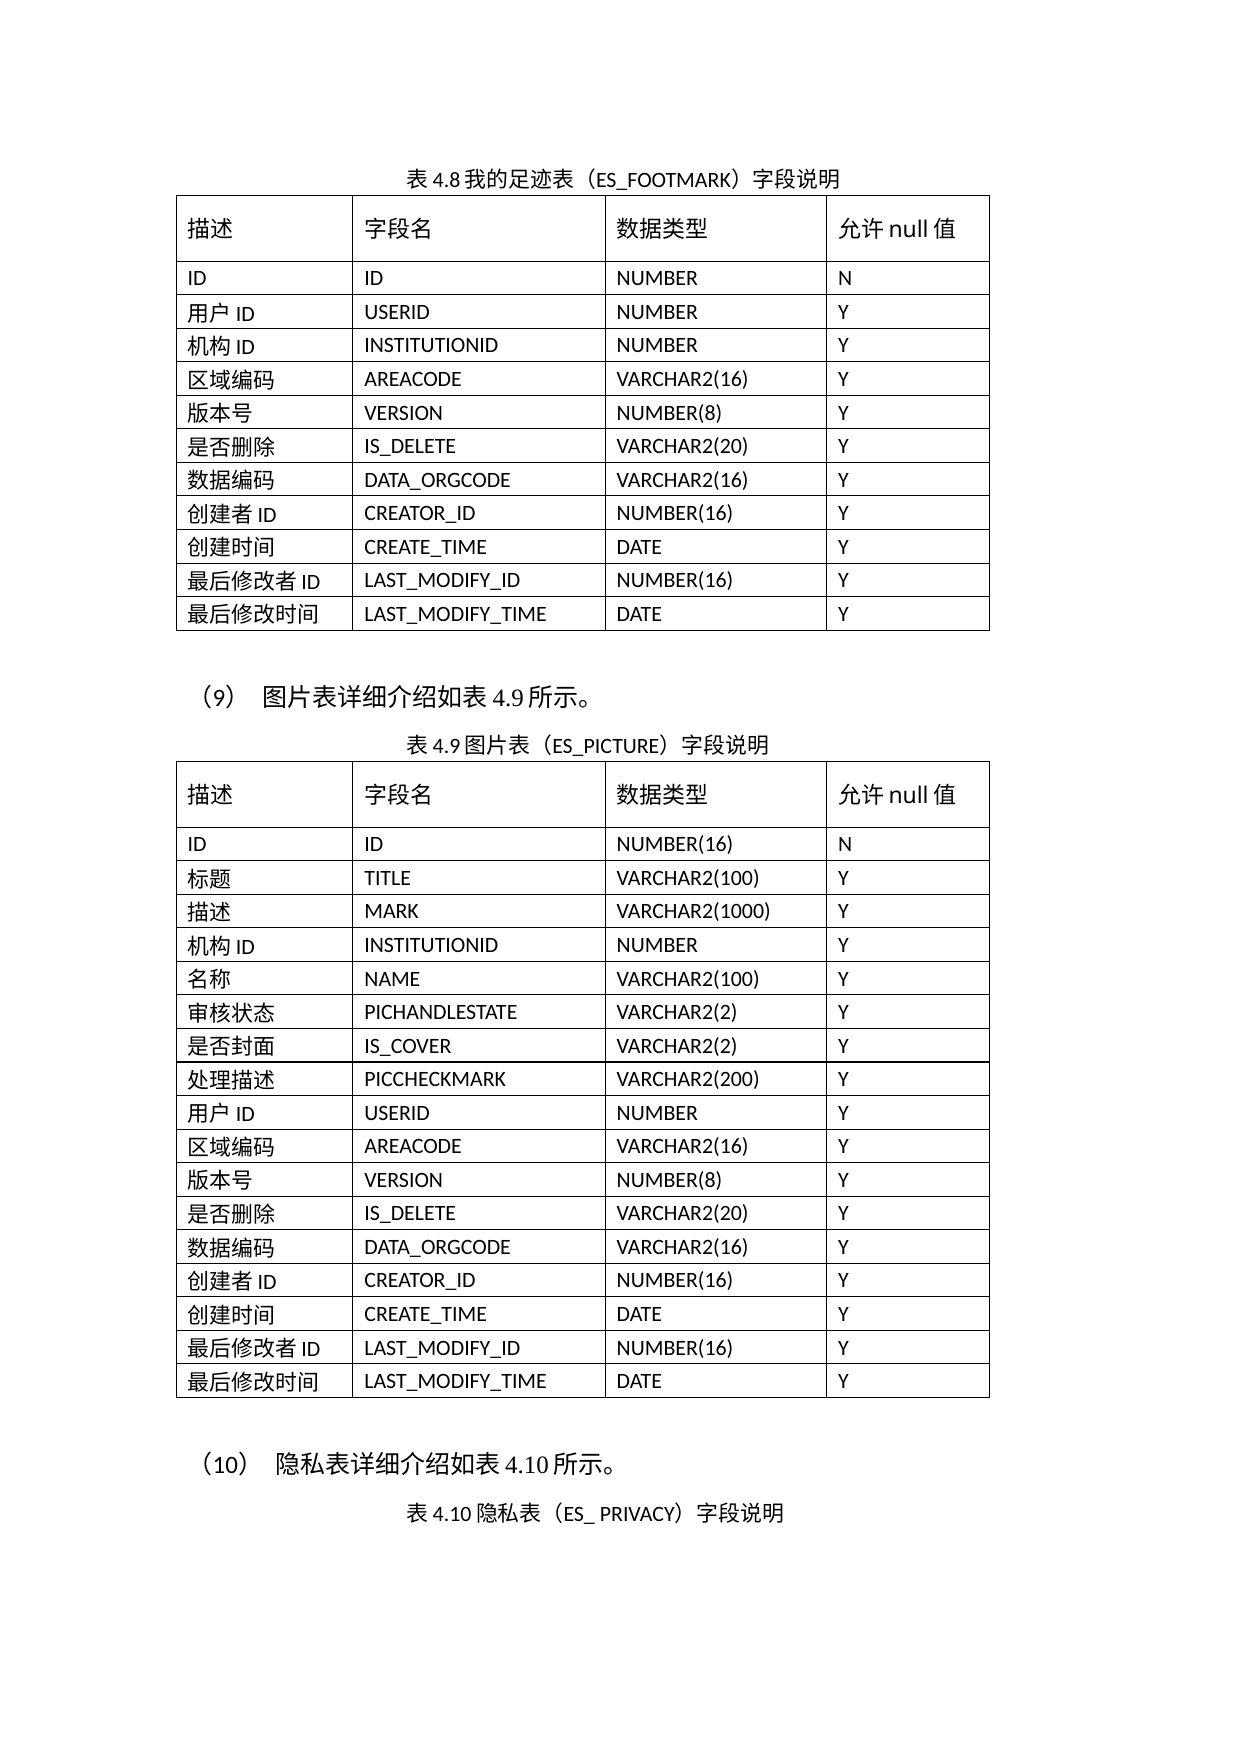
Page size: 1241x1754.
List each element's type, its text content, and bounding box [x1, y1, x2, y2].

table_cell VARCHAR2(16) [606, 1230, 826, 1263]
table_cell IS_DELETE [353, 1197, 605, 1229]
table_cell CREATOR_ID [353, 1264, 605, 1296]
table_cell N [827, 262, 989, 294]
table_cell 区域编码 [177, 362, 352, 395]
table_cell DATE [606, 1297, 826, 1330]
table_cell USERID [353, 295, 605, 328]
table_cell Y [827, 396, 989, 428]
table_cell Y [827, 429, 989, 462]
table_cell 区域编码 [177, 1130, 352, 1162]
table_cell 标题 [177, 861, 352, 894]
table_cell VARCHAR2(16) [606, 362, 826, 395]
table_cell VARCHAR2(1000) [606, 895, 826, 927]
table_cell 最后修改者ID [177, 1331, 352, 1363]
table_cell NUMBER(16) [606, 828, 826, 860]
table_cell LAST_MODIFY_ID [353, 564, 605, 596]
table_cell 机构ID [177, 329, 352, 361]
table_cell 描述 [177, 895, 352, 927]
table_cell VARCHAR2(200) [606, 1063, 826, 1095]
table_cell 名称 [177, 962, 352, 994]
table_cell VARCHAR2(16) [606, 463, 826, 495]
table_cell DATE [606, 530, 826, 562]
table_cell CREATE_TIME [353, 530, 605, 562]
table_cell Y [827, 564, 989, 596]
table_cell LAST_MODIFY_TIME [353, 597, 605, 629]
table_cell NUMBER [606, 1096, 826, 1128]
table_cell Y [827, 1197, 989, 1229]
table_cell Y [827, 1063, 989, 1095]
table_cell IS_DELETE [353, 429, 605, 462]
table_cell VARCHAR2(2) [606, 995, 826, 1028]
text 表4.10隐私表（ES_ PRIVACY）字段说明 [362, 1495, 1053, 1528]
table_cell VARCHAR2(20) [606, 429, 826, 462]
table_cell LAST_MODIFY_TIME [353, 1364, 605, 1397]
table_cell NUMBER(16) [606, 1264, 826, 1296]
table_cell 是否封面 [177, 1029, 352, 1061]
table_cell NUMBER(16) [606, 564, 826, 596]
table_cell 用户ID [177, 1096, 352, 1128]
table_cell Y [827, 995, 989, 1028]
table_cell DATE [606, 597, 826, 629]
table_cell NUMBER [606, 928, 826, 961]
table_cell VARCHAR2(100) [606, 861, 826, 894]
table_cell Y [827, 463, 989, 495]
table_cell INSTITUTIONID [353, 329, 605, 361]
table_header 数据类型 [606, 196, 826, 261]
table_cell TITLE [353, 861, 605, 894]
table_cell DATA_ORGCODE [353, 463, 605, 495]
table_cell NUMBER [606, 262, 826, 294]
table_cell 数据编码 [177, 463, 352, 495]
table_cell 创建者ID [177, 1264, 352, 1296]
table_cell Y [827, 530, 989, 562]
table_header 允许null值 [827, 762, 989, 827]
table_cell NUMBER(8) [606, 396, 826, 428]
table_cell 最后修改时间 [177, 1364, 352, 1397]
table_cell AREACODE [353, 362, 605, 395]
table_cell 版本号 [177, 1163, 352, 1196]
table_header 描述 [177, 196, 352, 261]
table_cell VARCHAR2(16) [606, 1130, 826, 1162]
table_cell N [827, 828, 989, 860]
table_cell DATE [606, 1364, 826, 1397]
table_cell Y [827, 1331, 989, 1363]
table_cell INSTITUTIONID [353, 928, 605, 961]
table_cell VARCHAR2(2) [606, 1029, 826, 1061]
table_cell MARK [353, 895, 605, 927]
table_cell 机构ID [177, 928, 352, 961]
table_cell Y [827, 1029, 989, 1061]
table_cell Y [827, 962, 989, 994]
table_cell Y [827, 1297, 989, 1330]
table_cell LAST_MODIFY_ID [353, 1331, 605, 1363]
table_cell 创建者ID [177, 496, 352, 529]
table_cell Y [827, 295, 989, 328]
table_cell 审核状态 [177, 995, 352, 1028]
table_cell VARCHAR2(100) [606, 962, 826, 994]
table_cell 创建时间 [177, 530, 352, 562]
table_cell NUMBER(16) [606, 1331, 826, 1363]
table_cell 是否删除 [177, 429, 352, 462]
table_cell VARCHAR2(20) [606, 1197, 826, 1229]
list 隐私表详细介绍如表4.10所示。 [187, 1430, 1053, 1495]
table_cell CREATE_TIME [353, 1297, 605, 1330]
table_cell 用户ID [177, 295, 352, 328]
table_header 字段名 [353, 196, 605, 261]
table_cell Y [827, 597, 989, 629]
text 表4.9图片表（ES_PICTURE）字段说明 [362, 728, 1053, 761]
table_cell VERSION [353, 1163, 605, 1196]
table_cell Y [827, 1130, 989, 1162]
table_cell NUMBER(16) [606, 496, 826, 529]
table_cell ID [177, 828, 352, 860]
table_header 字段名 [353, 762, 605, 827]
table_cell DATA_ORGCODE [353, 1230, 605, 1263]
table_cell 版本号 [177, 396, 352, 428]
table_cell PICHANDLESTATE [353, 995, 605, 1028]
table_cell CREATOR_ID [353, 496, 605, 529]
table_header 允许null值 [827, 196, 989, 261]
table_cell NUMBER [606, 295, 826, 328]
table_cell VERSION [353, 396, 605, 428]
table_cell NAME [353, 962, 605, 994]
table_cell Y [827, 928, 989, 961]
table_cell 最后修改者ID [177, 564, 352, 596]
table_cell Y [827, 895, 989, 927]
table_cell Y [827, 1096, 989, 1128]
table_cell Y [827, 496, 989, 529]
table_cell AREACODE [353, 1130, 605, 1162]
table_cell ID [353, 262, 605, 294]
table_cell ID [353, 828, 605, 860]
table_header 描述 [177, 762, 352, 827]
table_cell NUMBER [606, 329, 826, 361]
table_cell IS_COVER [353, 1029, 605, 1061]
table_cell Y [827, 1230, 989, 1263]
table_cell 创建时间 [177, 1297, 352, 1330]
text 表4.8我的足迹表（ES_FOOTMARK）字段说明 [362, 162, 1053, 194]
table_cell PICCHECKMARK [353, 1063, 605, 1095]
table_cell 处理描述 [177, 1063, 352, 1095]
table_cell Y [827, 362, 989, 395]
table_cell 最后修改时间 [177, 597, 352, 629]
table_cell Y [827, 1163, 989, 1196]
table_cell 数据编码 [177, 1230, 352, 1263]
table_cell Y [827, 1364, 989, 1397]
table_cell Y [827, 861, 989, 894]
table_header 数据类型 [606, 762, 826, 827]
table_cell Y [827, 1264, 989, 1296]
table_cell ID [177, 262, 352, 294]
table_cell NUMBER(8) [606, 1163, 826, 1196]
list 图片表详细介绍如表4.9所示。 [187, 663, 1053, 728]
table_cell Y [827, 329, 989, 361]
table_cell 是否删除 [177, 1197, 352, 1229]
table_cell USERID [353, 1096, 605, 1128]
